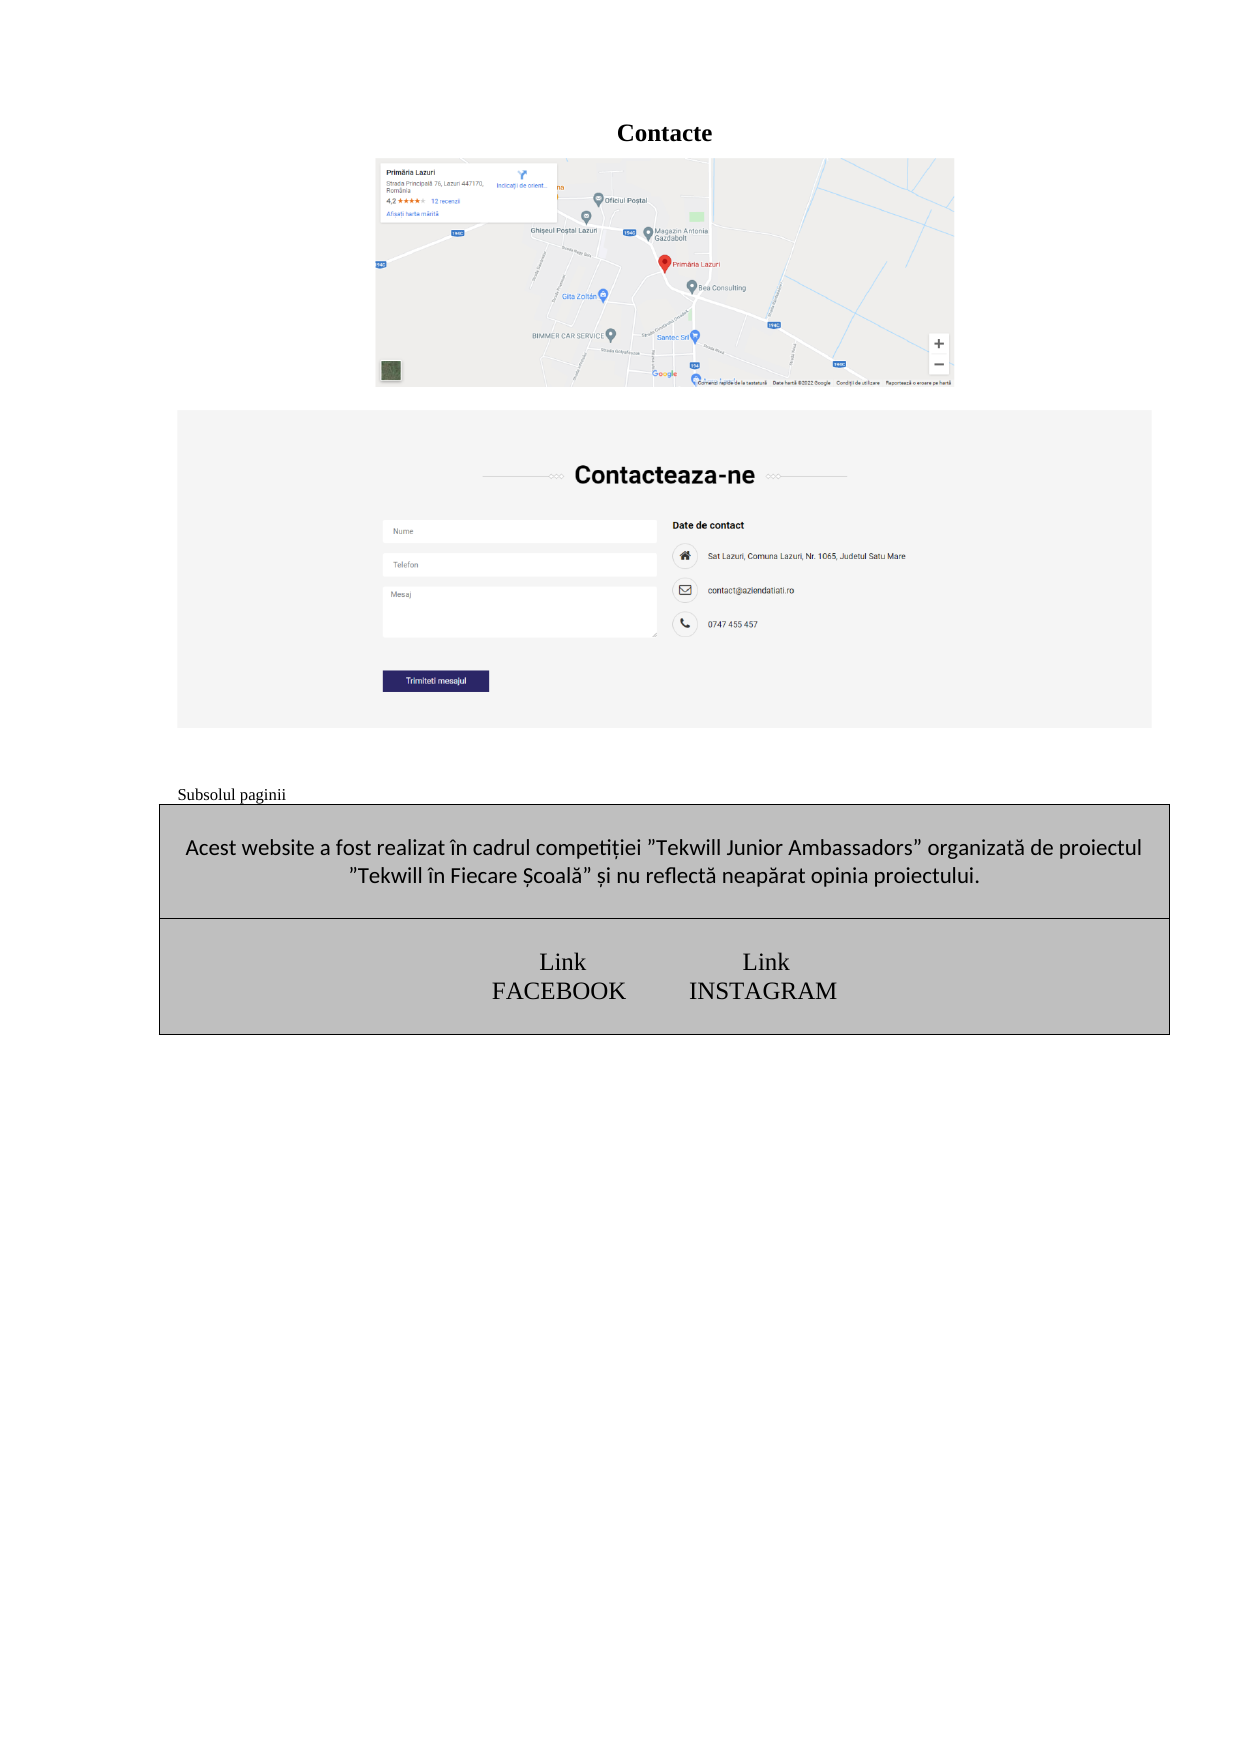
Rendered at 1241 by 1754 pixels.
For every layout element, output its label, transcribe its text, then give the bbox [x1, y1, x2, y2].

text Contacte [177, 118, 1152, 146]
table_header Acest website a fost realizat în cadrul competiției ”Tekwill Junior Ambassadors” organizată de proiectul ”Tekwill în Fiecare Școală” și nu reflectă neapărat opinia proiectului. [160, 805, 1169, 918]
picture [177, 146, 1152, 728]
table_cell Link Link FACEBOOK INSTAGRAM [160, 919, 1169, 1034]
text Subsolul paginii [177, 784, 1152, 804]
